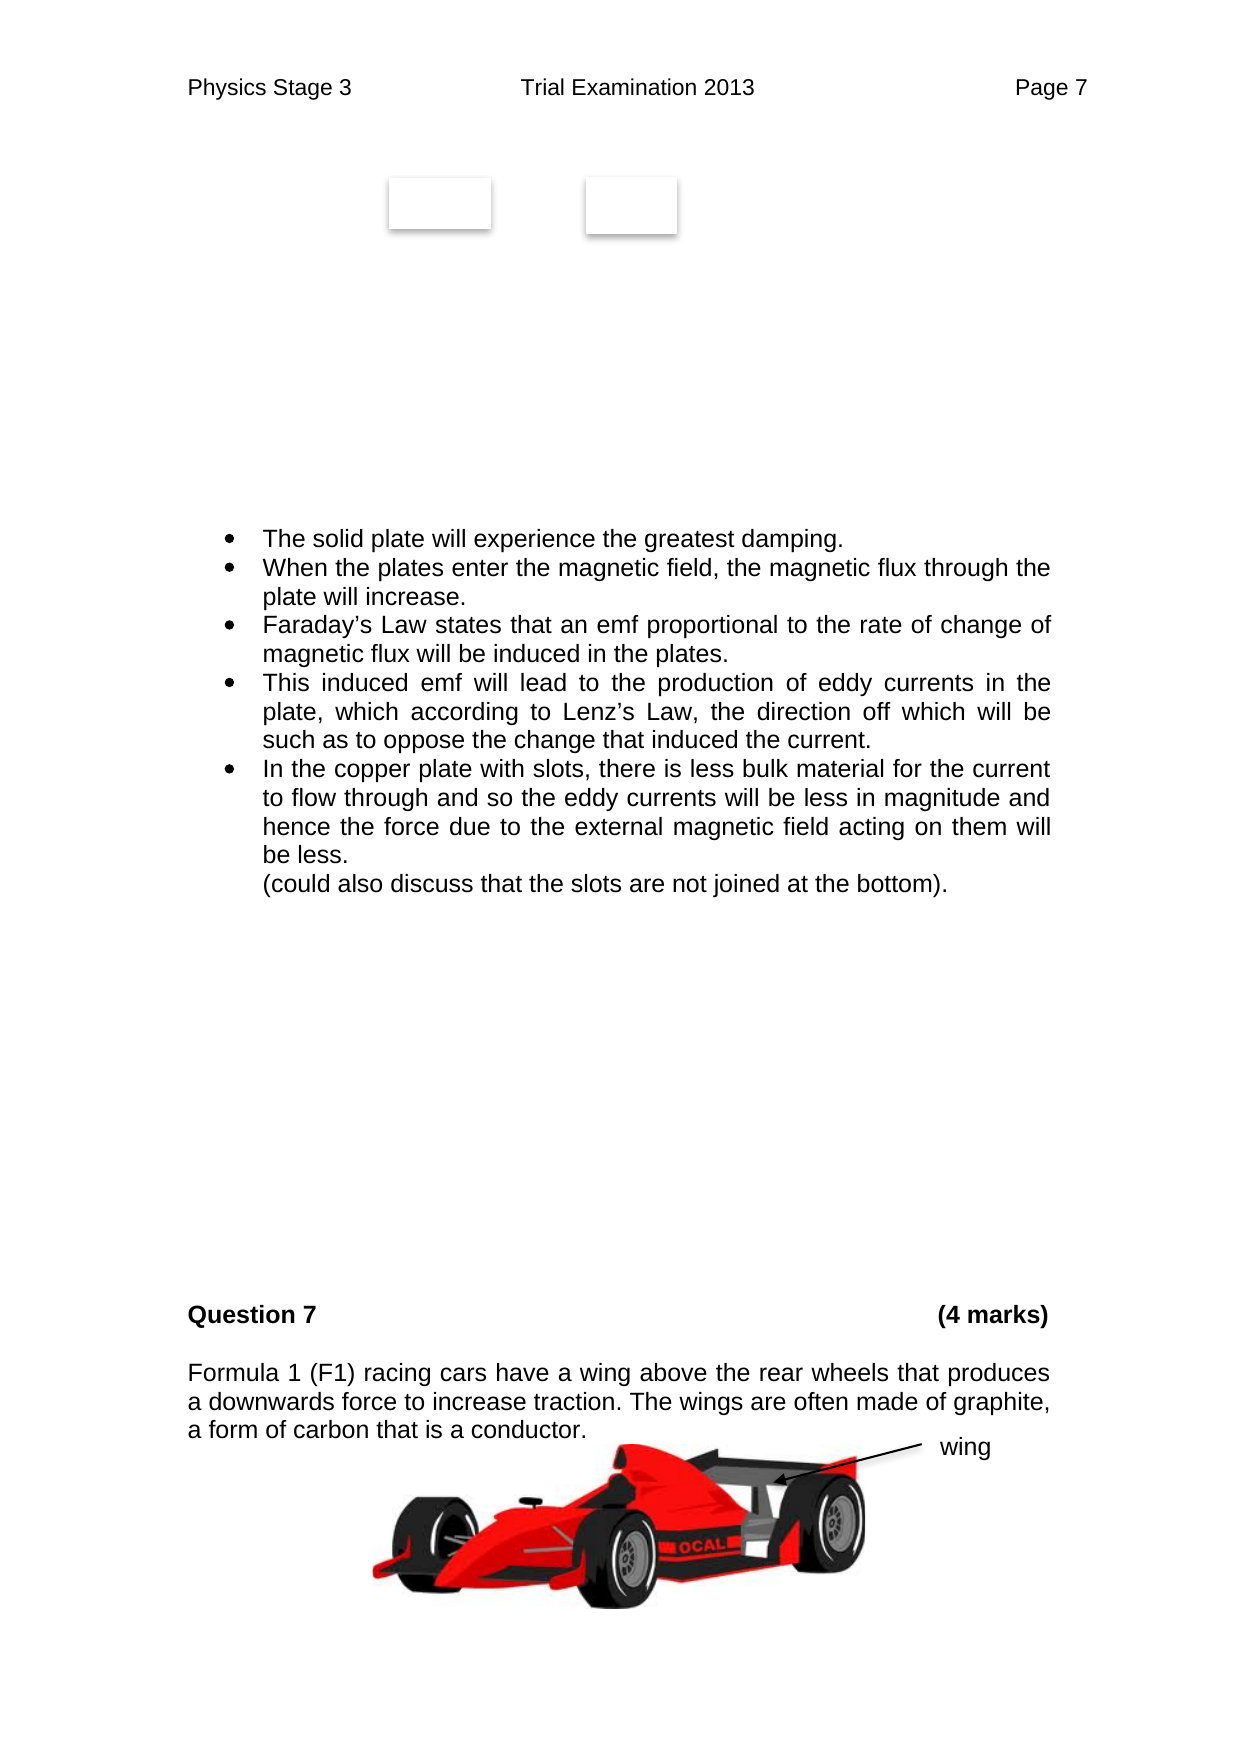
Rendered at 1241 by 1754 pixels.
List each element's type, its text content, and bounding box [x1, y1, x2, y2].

list When the plates enter the magnetic field, the magnetic flux through the plate will increase. [225, 553, 1053, 610]
list In the copper plate with slots, there is less bulk material for the current to flow through and so the eddy currents will be less in magnitude and hence the force due to the external magnetic field acting on them will be less. [225, 754, 1053, 869]
list (could also discuss that the slots are not joined at the bottom). [262, 869, 1053, 898]
list This induced emf will lead to the production of eddy currents in the plate, which according to Lenz’s Law, the direction off which will be such as to oppose the change that induced the current. [225, 668, 1053, 754]
list The solid plate will experience the greatest damping. [225, 524, 1053, 553]
picture [372, 1444, 866, 1609]
text Question 7 (4 marks) [187, 1301, 1053, 1329]
list Faraday’s Law states that an emf proportional to the rate of change of magnetic flux will be induced in the plates. [225, 610, 1053, 668]
text Formula 1 (F1) racing cars have a wing above the rear wheels that produces a downwards force to increase traction. The wings are often made of graphite, a form of carbon that is a conductor. [187, 1358, 1053, 1444]
